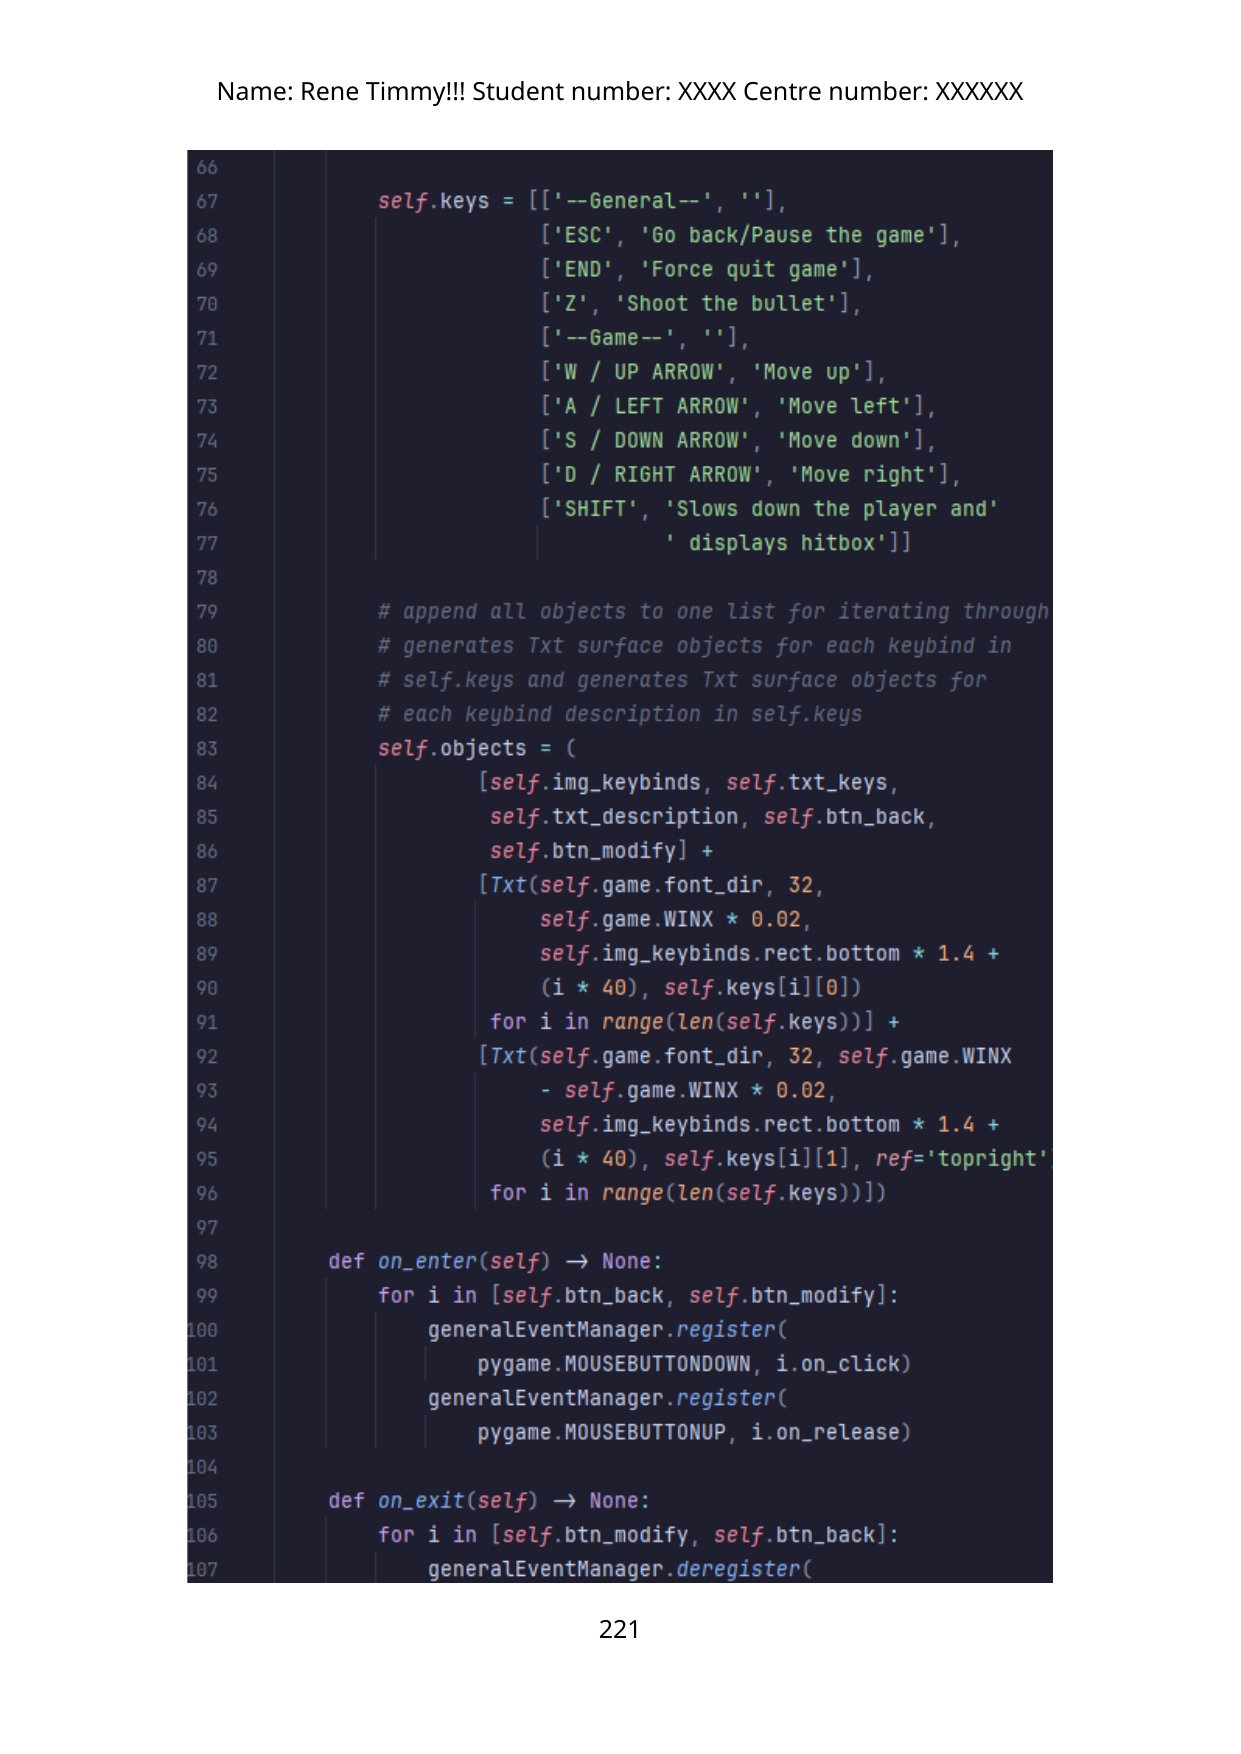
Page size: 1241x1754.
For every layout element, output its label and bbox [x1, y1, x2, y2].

picture [187, 150, 1053, 1583]
